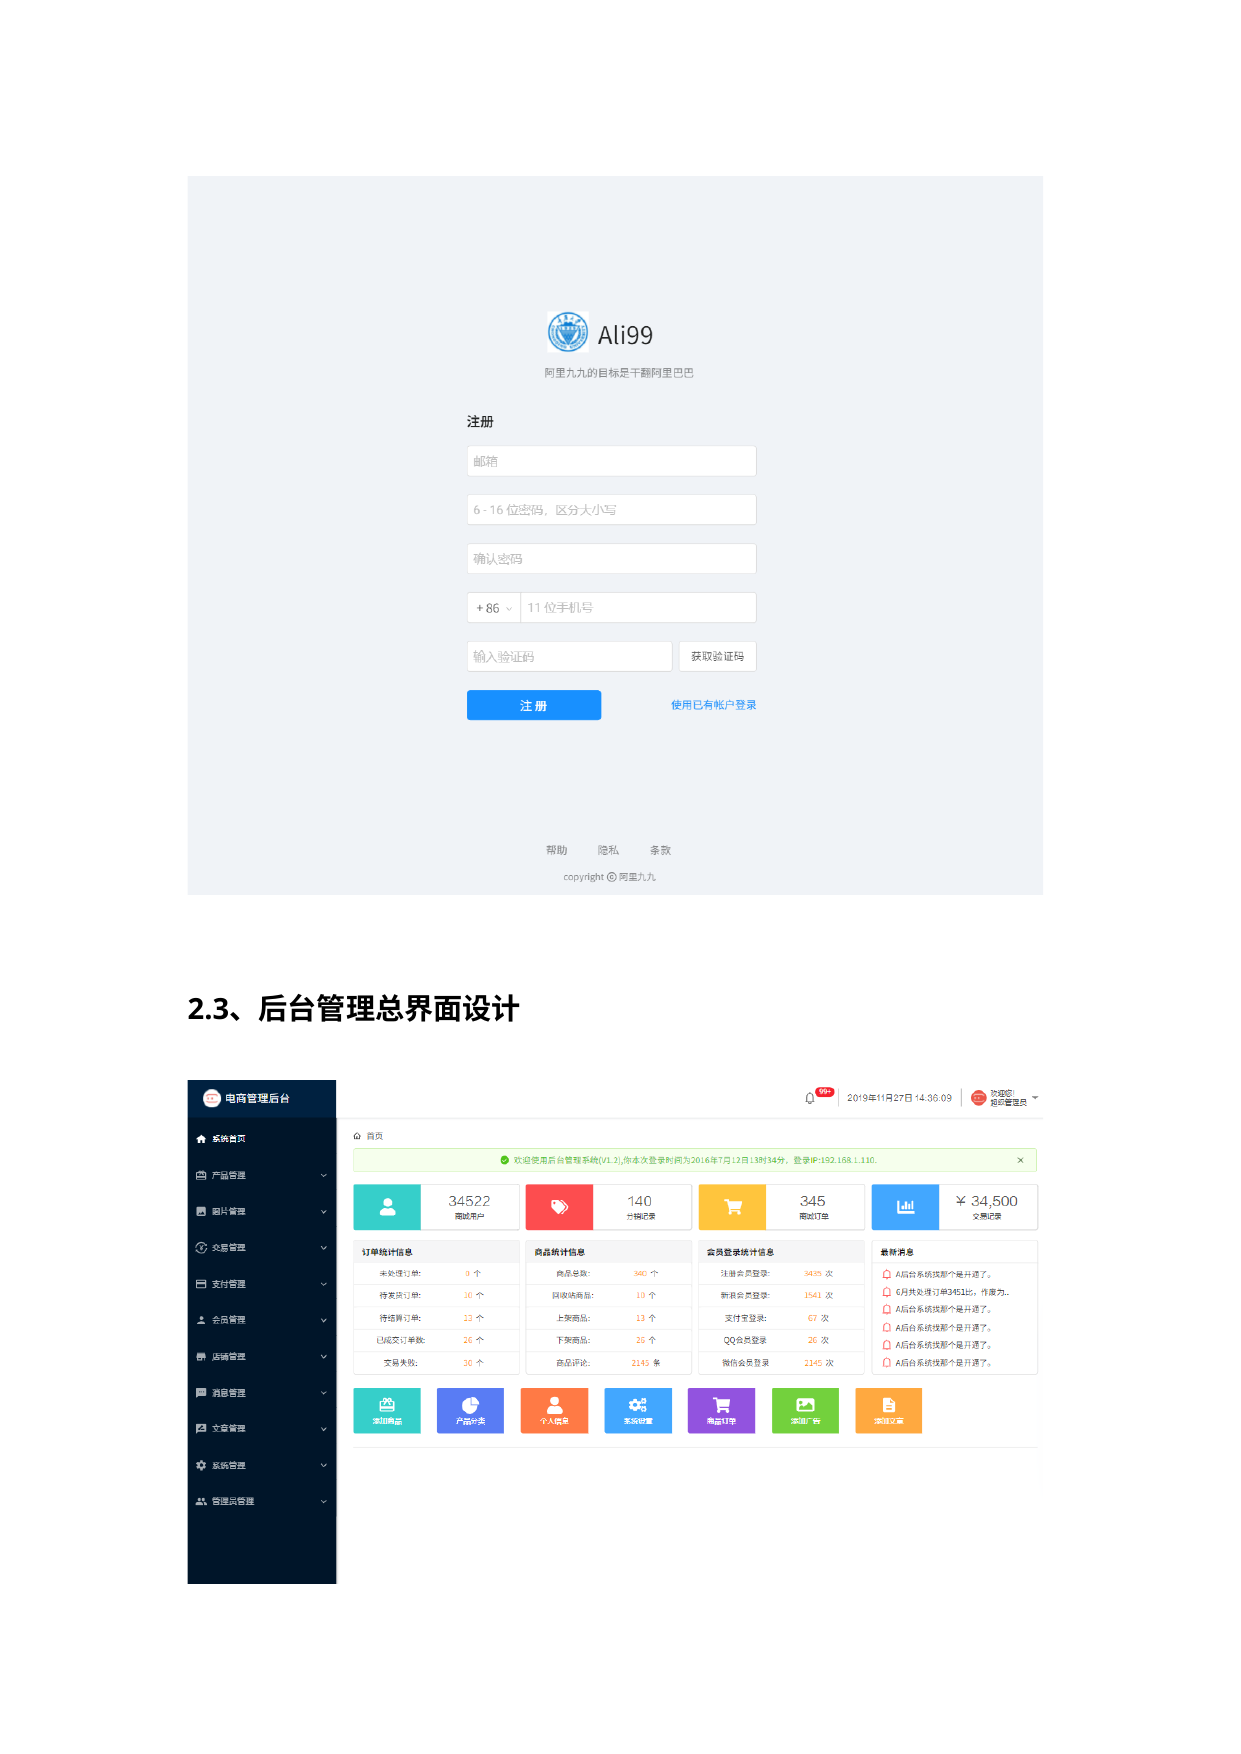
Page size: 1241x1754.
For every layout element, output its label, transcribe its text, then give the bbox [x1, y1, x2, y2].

picture [187, 1080, 1044, 1584]
text 2.3、后台管理总界面设计 [187, 974, 1053, 1039]
picture [187, 176, 1044, 895]
